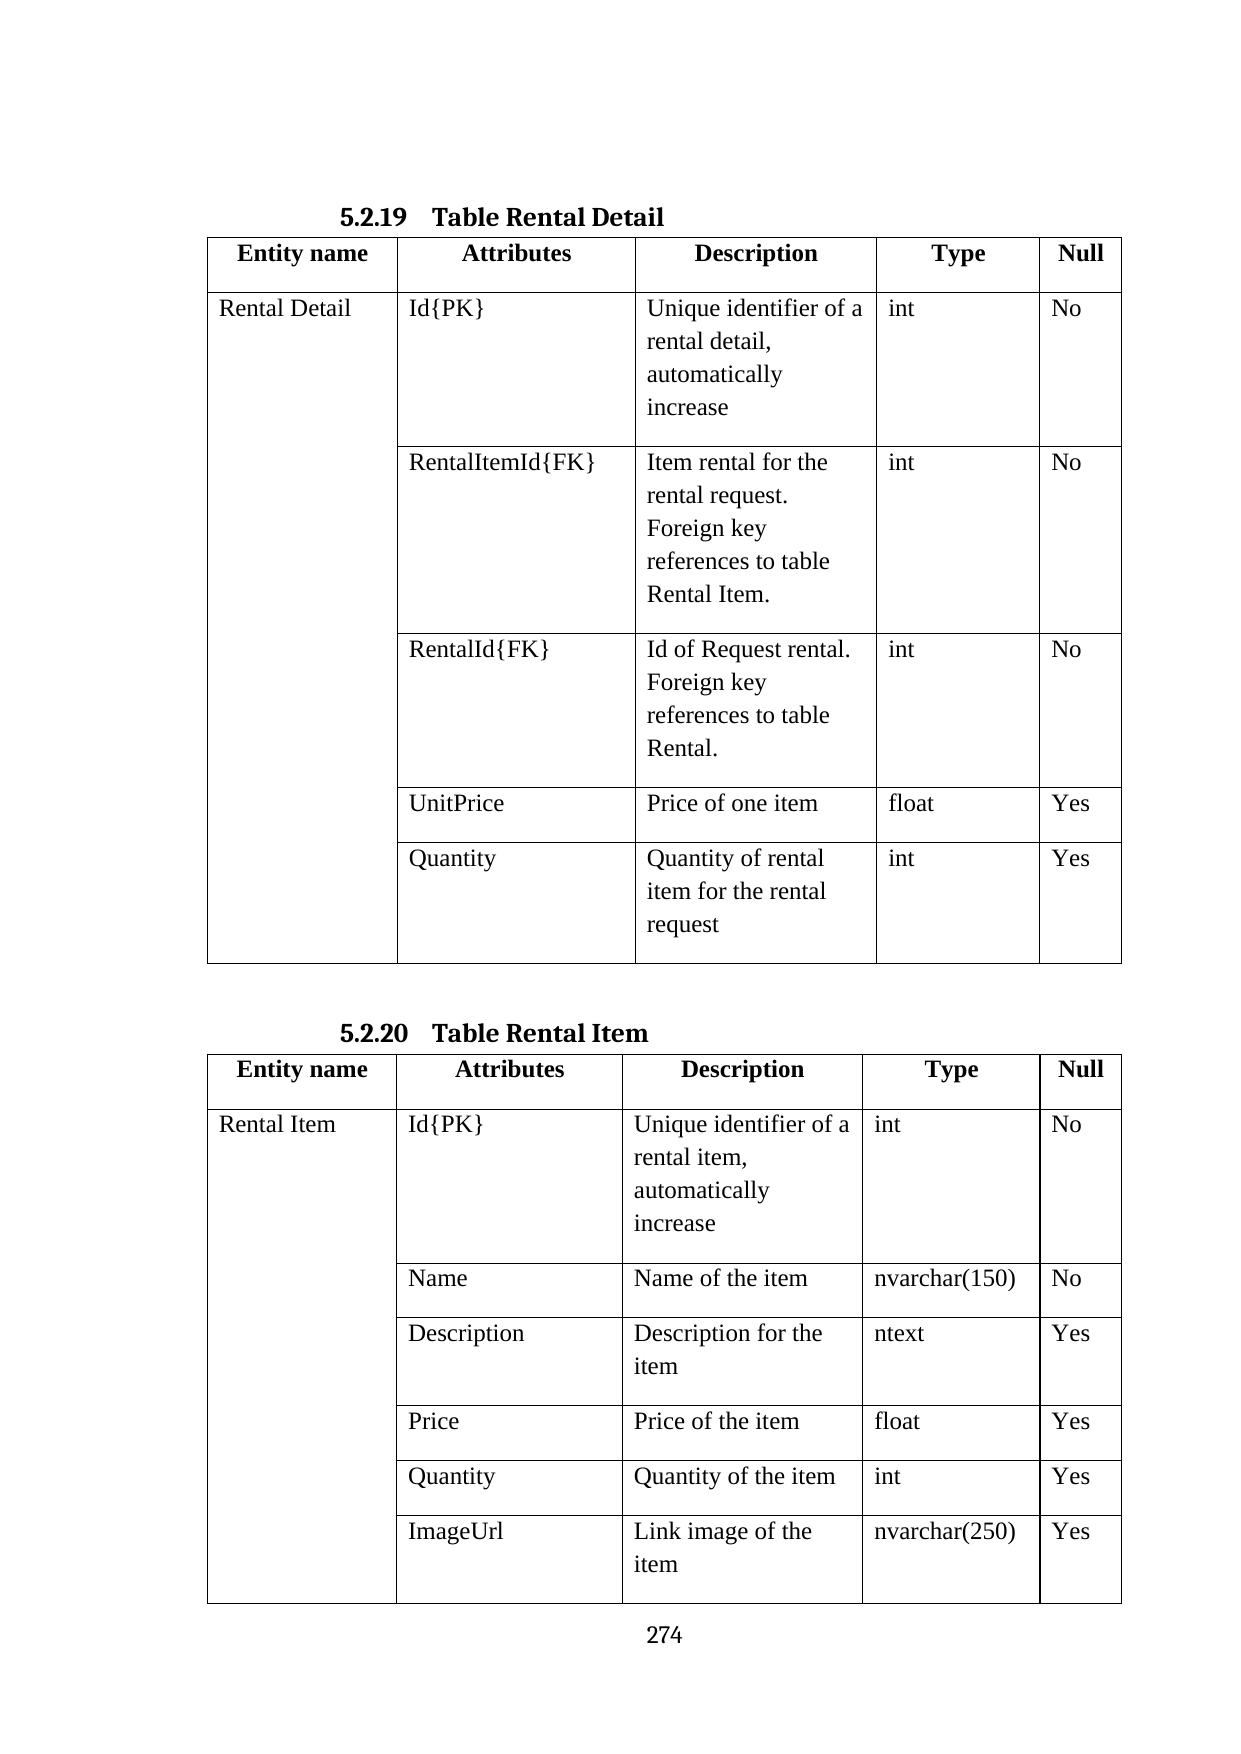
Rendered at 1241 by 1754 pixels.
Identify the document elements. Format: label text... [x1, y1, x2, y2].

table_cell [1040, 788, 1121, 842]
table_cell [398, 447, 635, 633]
subtitle Table Rental Item [340, 1018, 1122, 1049]
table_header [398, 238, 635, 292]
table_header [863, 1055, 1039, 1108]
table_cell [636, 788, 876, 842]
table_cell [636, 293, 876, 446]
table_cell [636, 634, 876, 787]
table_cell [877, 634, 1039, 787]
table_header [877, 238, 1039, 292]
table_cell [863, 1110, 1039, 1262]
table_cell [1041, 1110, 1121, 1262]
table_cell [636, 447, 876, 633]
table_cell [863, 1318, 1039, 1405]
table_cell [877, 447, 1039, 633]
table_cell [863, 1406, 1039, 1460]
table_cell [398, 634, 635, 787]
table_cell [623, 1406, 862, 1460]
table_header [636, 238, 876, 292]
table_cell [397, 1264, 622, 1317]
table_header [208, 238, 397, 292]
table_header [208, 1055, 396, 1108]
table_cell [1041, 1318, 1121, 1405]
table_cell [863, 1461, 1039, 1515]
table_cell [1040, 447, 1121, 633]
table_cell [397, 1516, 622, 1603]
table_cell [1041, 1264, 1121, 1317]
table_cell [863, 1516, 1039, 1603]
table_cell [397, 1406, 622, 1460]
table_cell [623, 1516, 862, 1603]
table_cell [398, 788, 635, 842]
subtitle Table Rental Detail [340, 202, 1122, 233]
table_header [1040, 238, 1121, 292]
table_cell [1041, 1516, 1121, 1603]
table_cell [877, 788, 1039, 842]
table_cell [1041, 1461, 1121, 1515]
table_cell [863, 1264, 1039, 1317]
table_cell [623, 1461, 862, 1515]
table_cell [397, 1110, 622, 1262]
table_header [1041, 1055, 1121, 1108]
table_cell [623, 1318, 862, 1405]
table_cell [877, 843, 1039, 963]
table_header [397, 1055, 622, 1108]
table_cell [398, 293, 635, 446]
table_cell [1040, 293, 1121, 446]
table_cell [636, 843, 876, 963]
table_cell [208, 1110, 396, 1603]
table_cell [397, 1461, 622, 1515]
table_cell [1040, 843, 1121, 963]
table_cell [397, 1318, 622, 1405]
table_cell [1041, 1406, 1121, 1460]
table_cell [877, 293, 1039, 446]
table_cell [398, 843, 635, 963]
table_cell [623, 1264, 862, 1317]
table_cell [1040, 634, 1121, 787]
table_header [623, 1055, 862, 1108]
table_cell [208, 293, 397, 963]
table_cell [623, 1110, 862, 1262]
